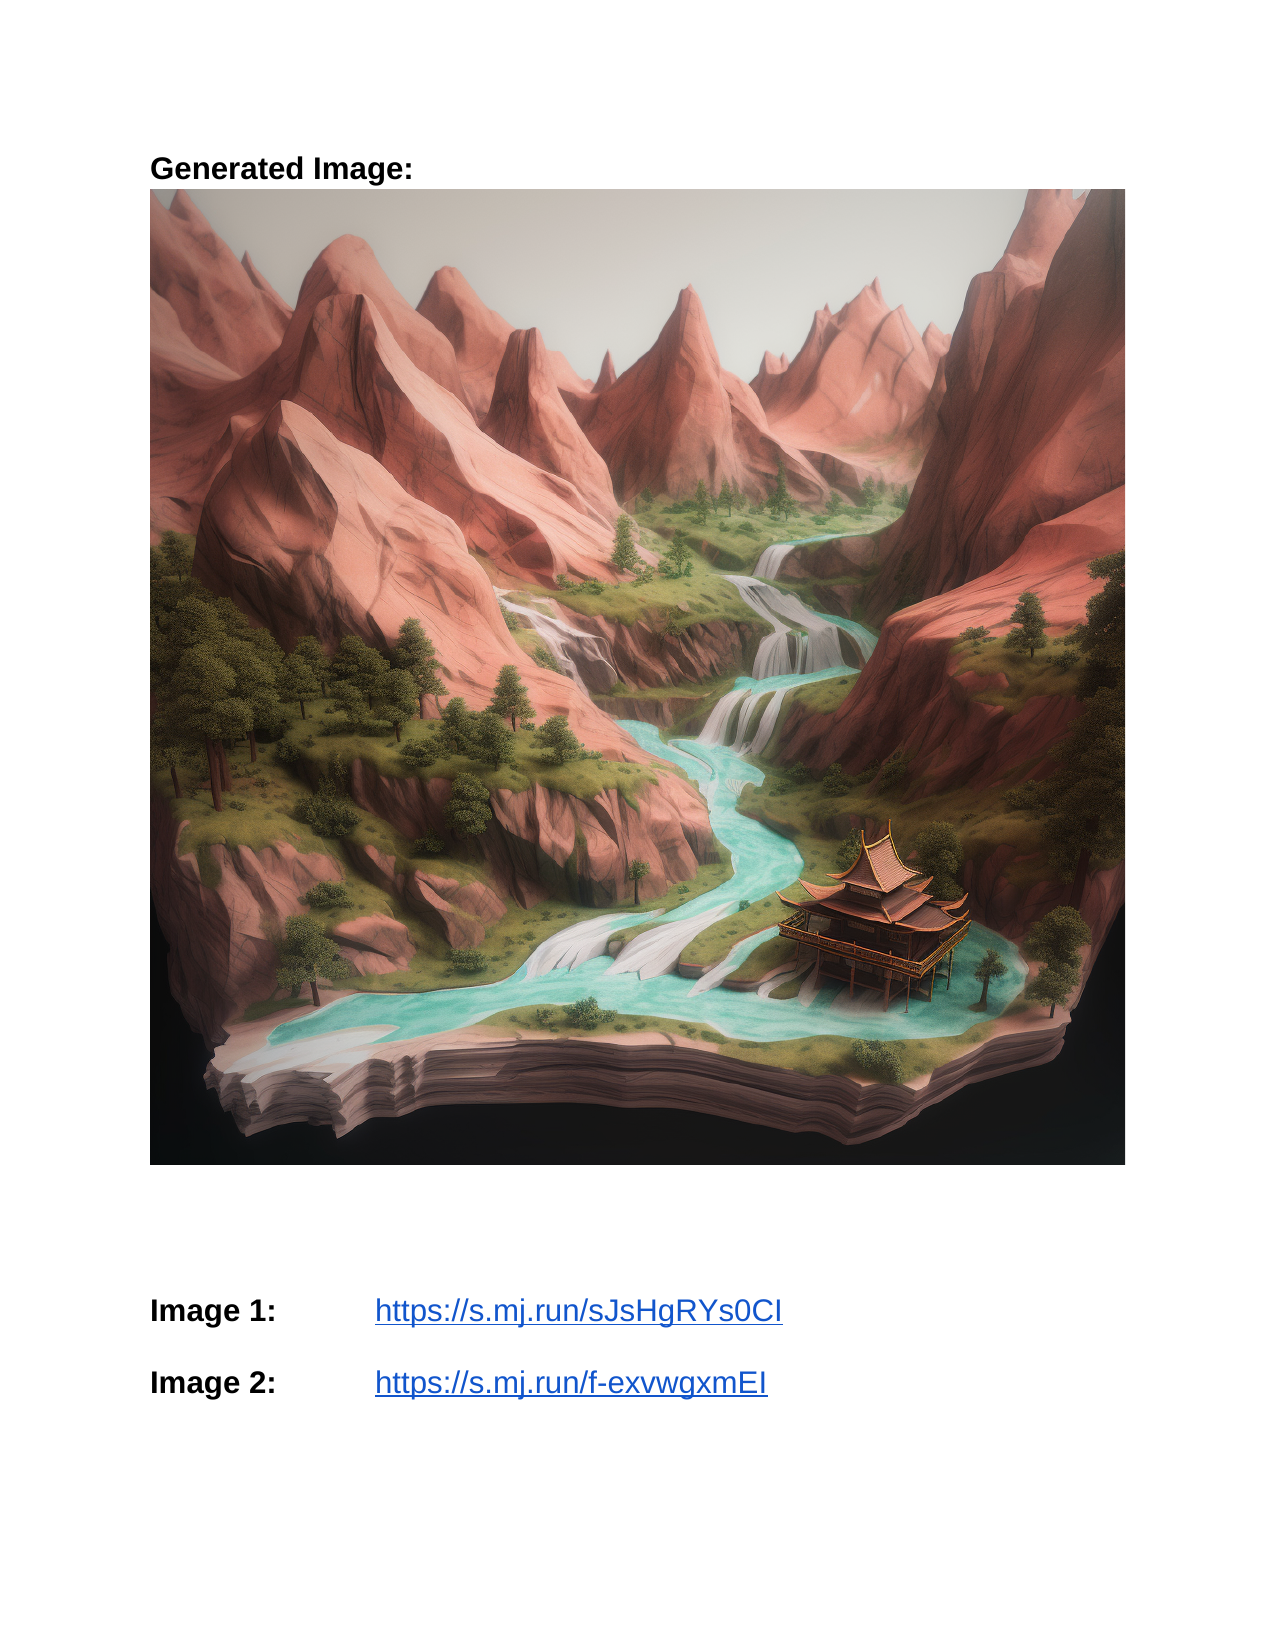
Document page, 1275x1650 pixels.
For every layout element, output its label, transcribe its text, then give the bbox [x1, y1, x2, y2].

text Generated Image: [150, 150, 1125, 189]
text Image 1: https://s.mj.run/sJsHgRYs0CI [150, 1292, 1125, 1328]
text Image 2: https://s.mj.run/f-exvwgxmEI [150, 1364, 1125, 1400]
picture [150, 189, 1125, 1165]
